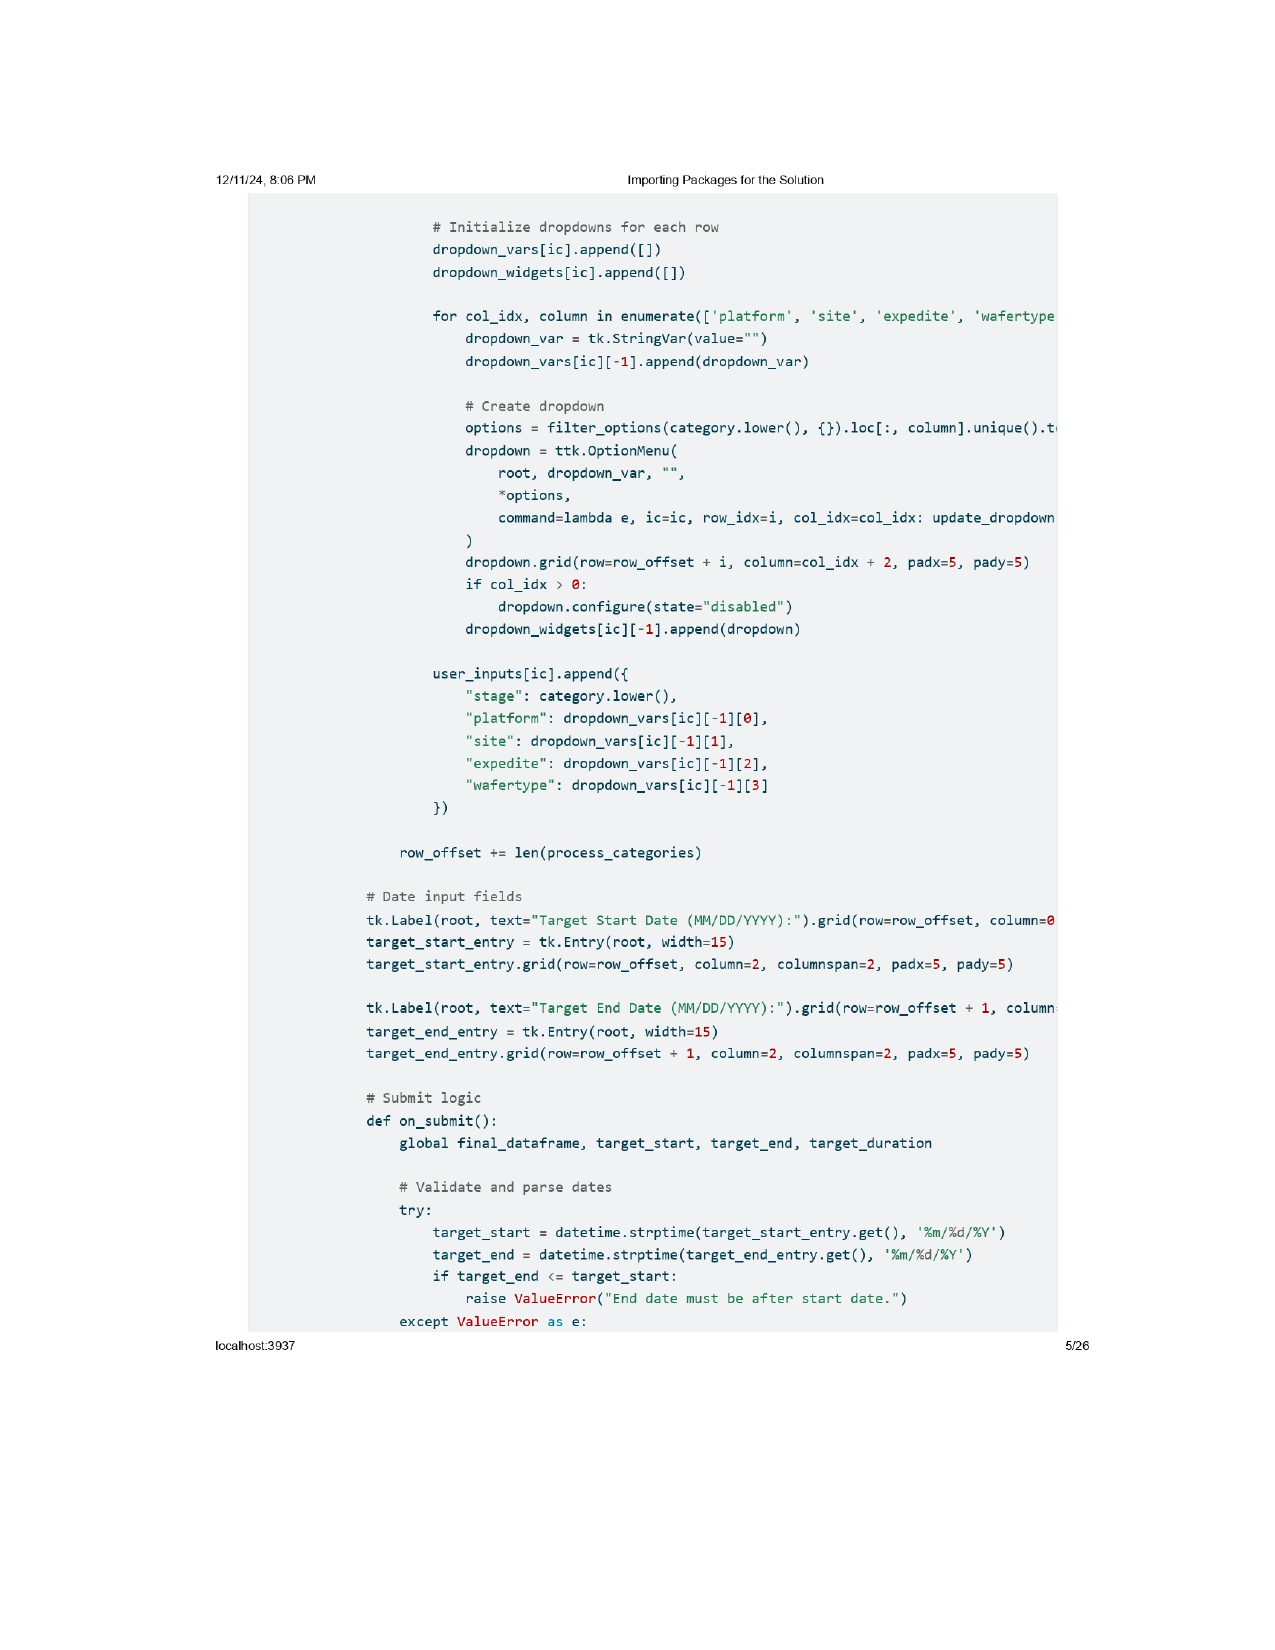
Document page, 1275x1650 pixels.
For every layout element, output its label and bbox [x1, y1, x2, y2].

picture [178, 150, 1125, 1375]
